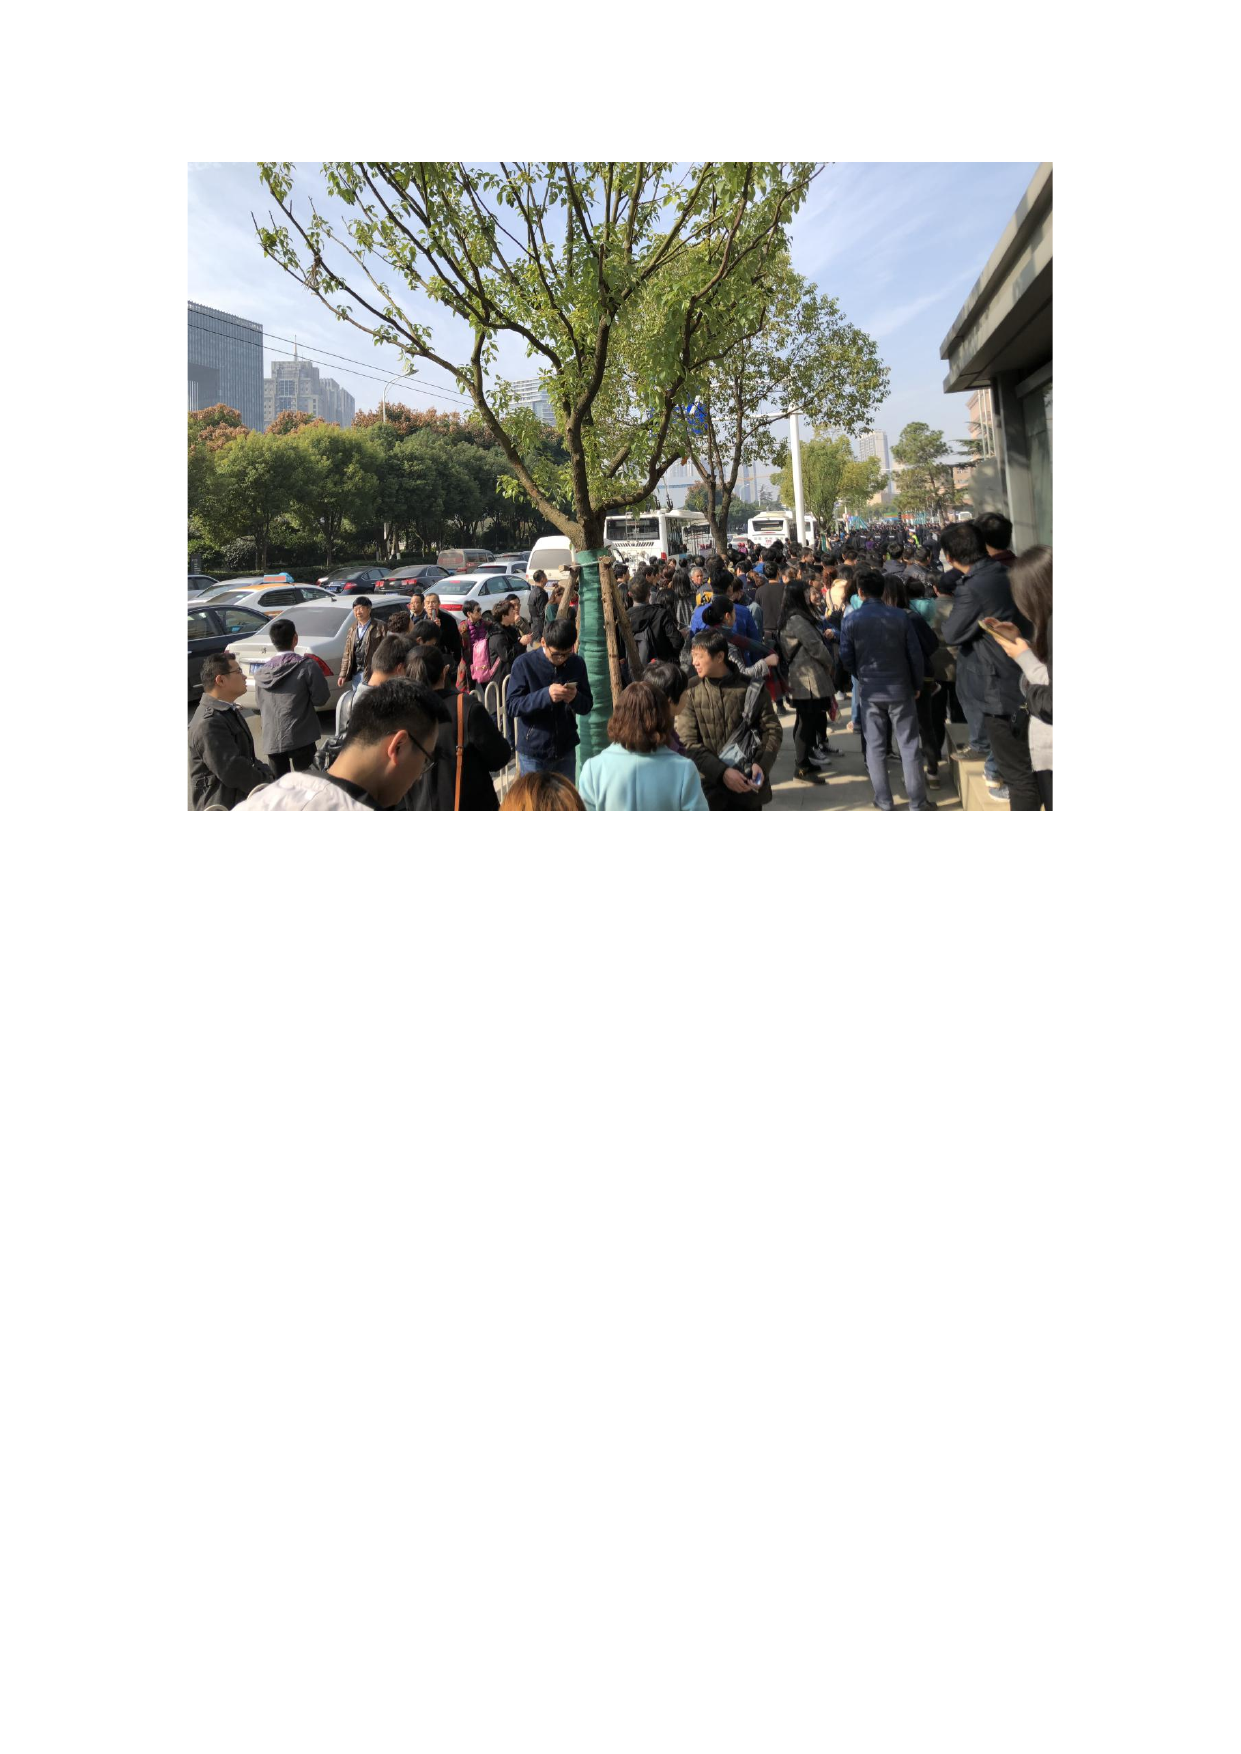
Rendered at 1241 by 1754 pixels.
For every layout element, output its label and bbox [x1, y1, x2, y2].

picture [187, 162, 1053, 811]
